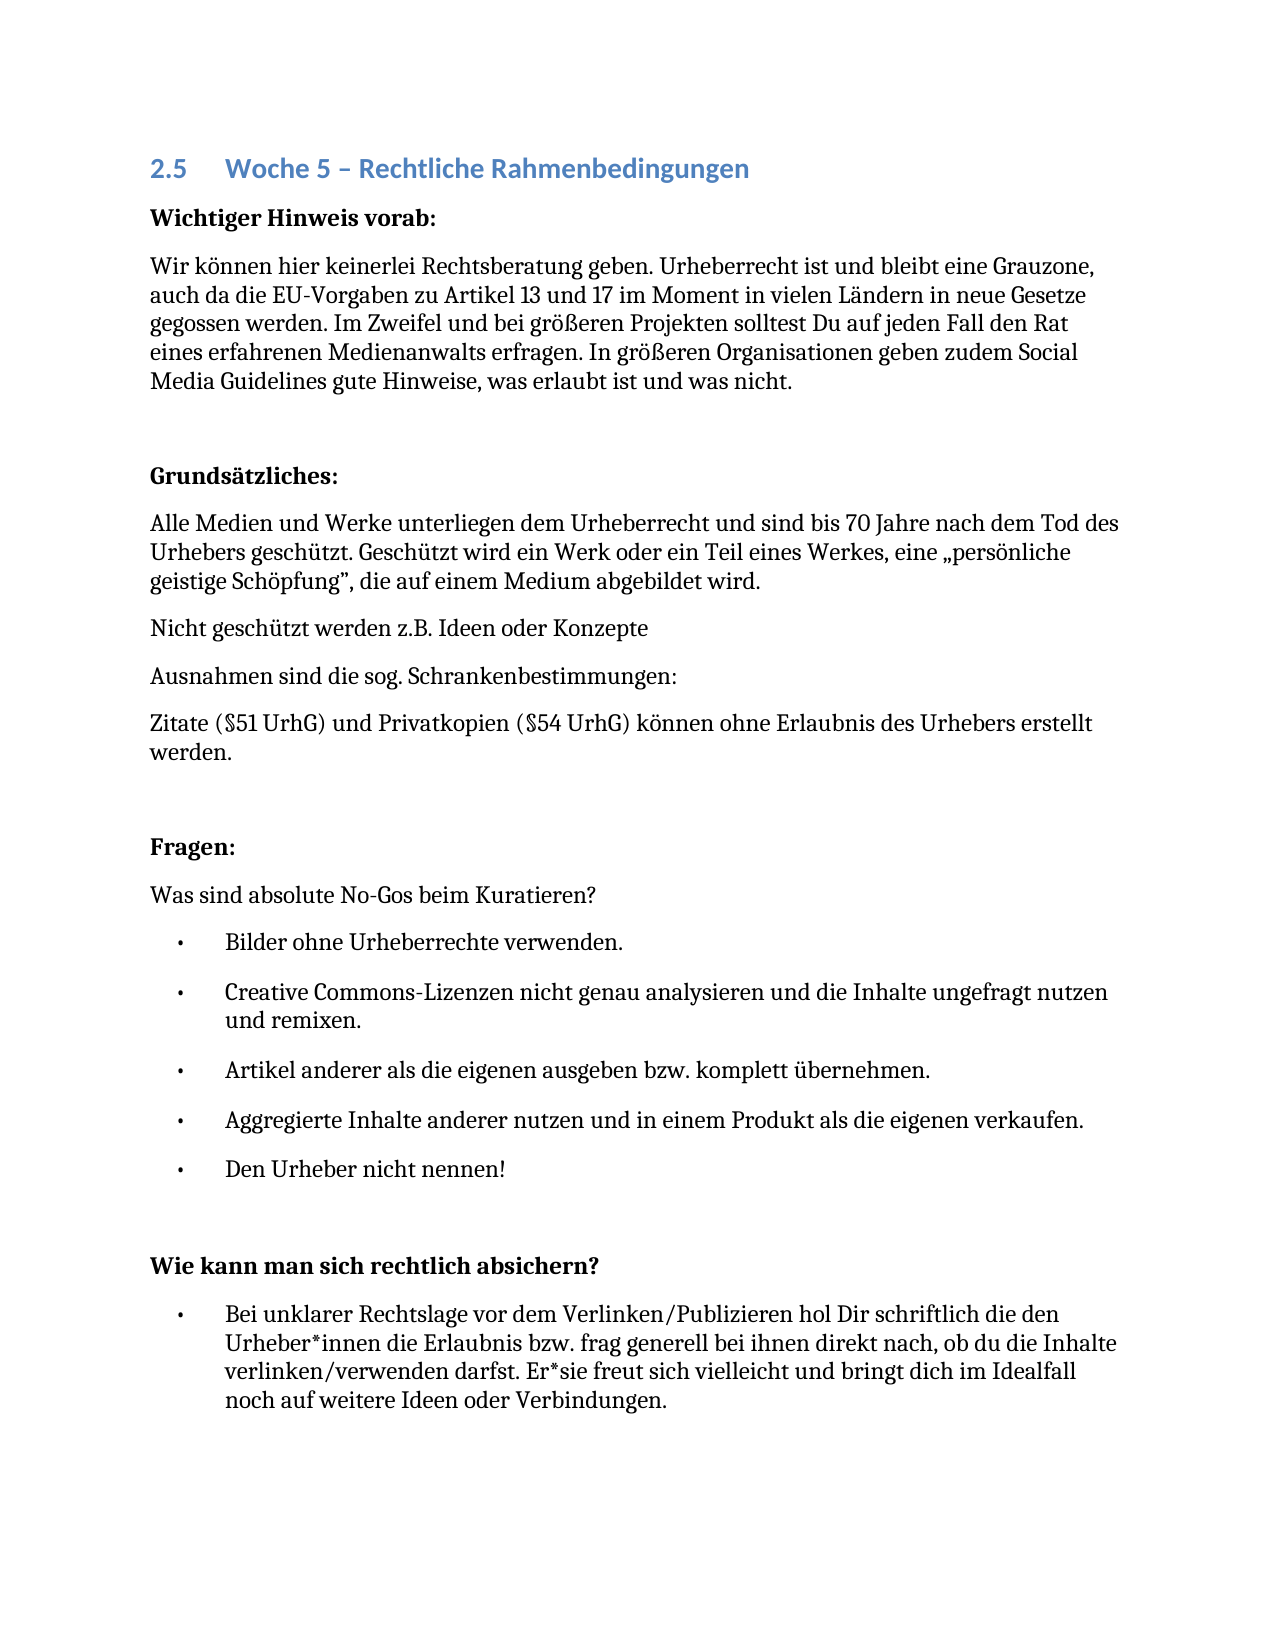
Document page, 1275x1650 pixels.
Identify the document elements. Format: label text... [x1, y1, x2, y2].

subtitle 2.5 Woche 5 – Rechtliche Rahmenbedingungen [150, 150, 1125, 186]
text Grundsätzliches: [150, 462, 1125, 491]
text Fragen: [150, 833, 1125, 862]
text Wie kann man sich rechtlich absichern? [150, 1252, 1125, 1281]
list Bei unklarer Rechtslage vor dem Verlinken/Publizieren hol Dir schriftlich die den Urheber*innen die Erlaubnis bzw. frag generell bei ihnen direkt nach, ob du die Inhalte verlinken/verwenden darfst. Er*sie freut sich vielleicht und bringt dich im Idealfall noch auf weitere Ideen oder Verbindungen. [175, 1300, 1125, 1415]
list Den Urheber nicht nennen! [175, 1155, 1125, 1184]
text Ausnahmen sind die sog. Schrankenbestimmungen: [150, 662, 1125, 691]
list Aggregierte Inhalte anderer nutzen und in einem Produkt als die eigenen verkaufen. [175, 1106, 1125, 1134]
text Alle Medien und Werke unterliegen dem Urheberrecht und sind bis 70 Jahre nach dem Tod des Urhebers geschützt. Geschützt wird ein Werk oder ein Teil eines Werkes, eine „persönliche geistige Schöpfung”, die auf einem Medium abgebildet wird. [150, 509, 1125, 596]
text Was sind absolute No-Gos beim Kuratieren? [150, 881, 1125, 909]
list Bilder ohne Urheberrechte verwenden. [175, 928, 1125, 957]
list Creative Commons-Lizenzen nicht genau analysieren und die Inhalte ungefragt nutzen und remixen. [175, 978, 1125, 1035]
text Zitate (§51 UrhG) und Privatkopien (§54 UrhG) können ohne Erlaubnis des Urhebers erstellt werden. [150, 709, 1125, 767]
list Artikel anderer als die eigenen ausgeben bzw. komplett übernehmen. [175, 1056, 1125, 1085]
text Wichtiger Hinweis vorab: [150, 204, 1125, 233]
text Wir können hier keinerlei Rechtsberatung geben. Urheberrecht ist und bleibt eine Grauzone, auch da die EU-Vorgaben zu Artikel 13 und 17 im Moment in vielen Ländern in neue Gesetze gegossen werden. Im Zweifel und bei größeren Projekten solltest Du auf jeden Fall den Rat eines erfahrenen Medienanwalts erfragen. In größeren Organisationen geben zudem Social Media Guidelines gute Hinweise, was erlaubt ist und was nicht. [150, 252, 1125, 396]
text Nicht geschützt werden z.B. Ideen oder Konzepte [150, 614, 1125, 643]
